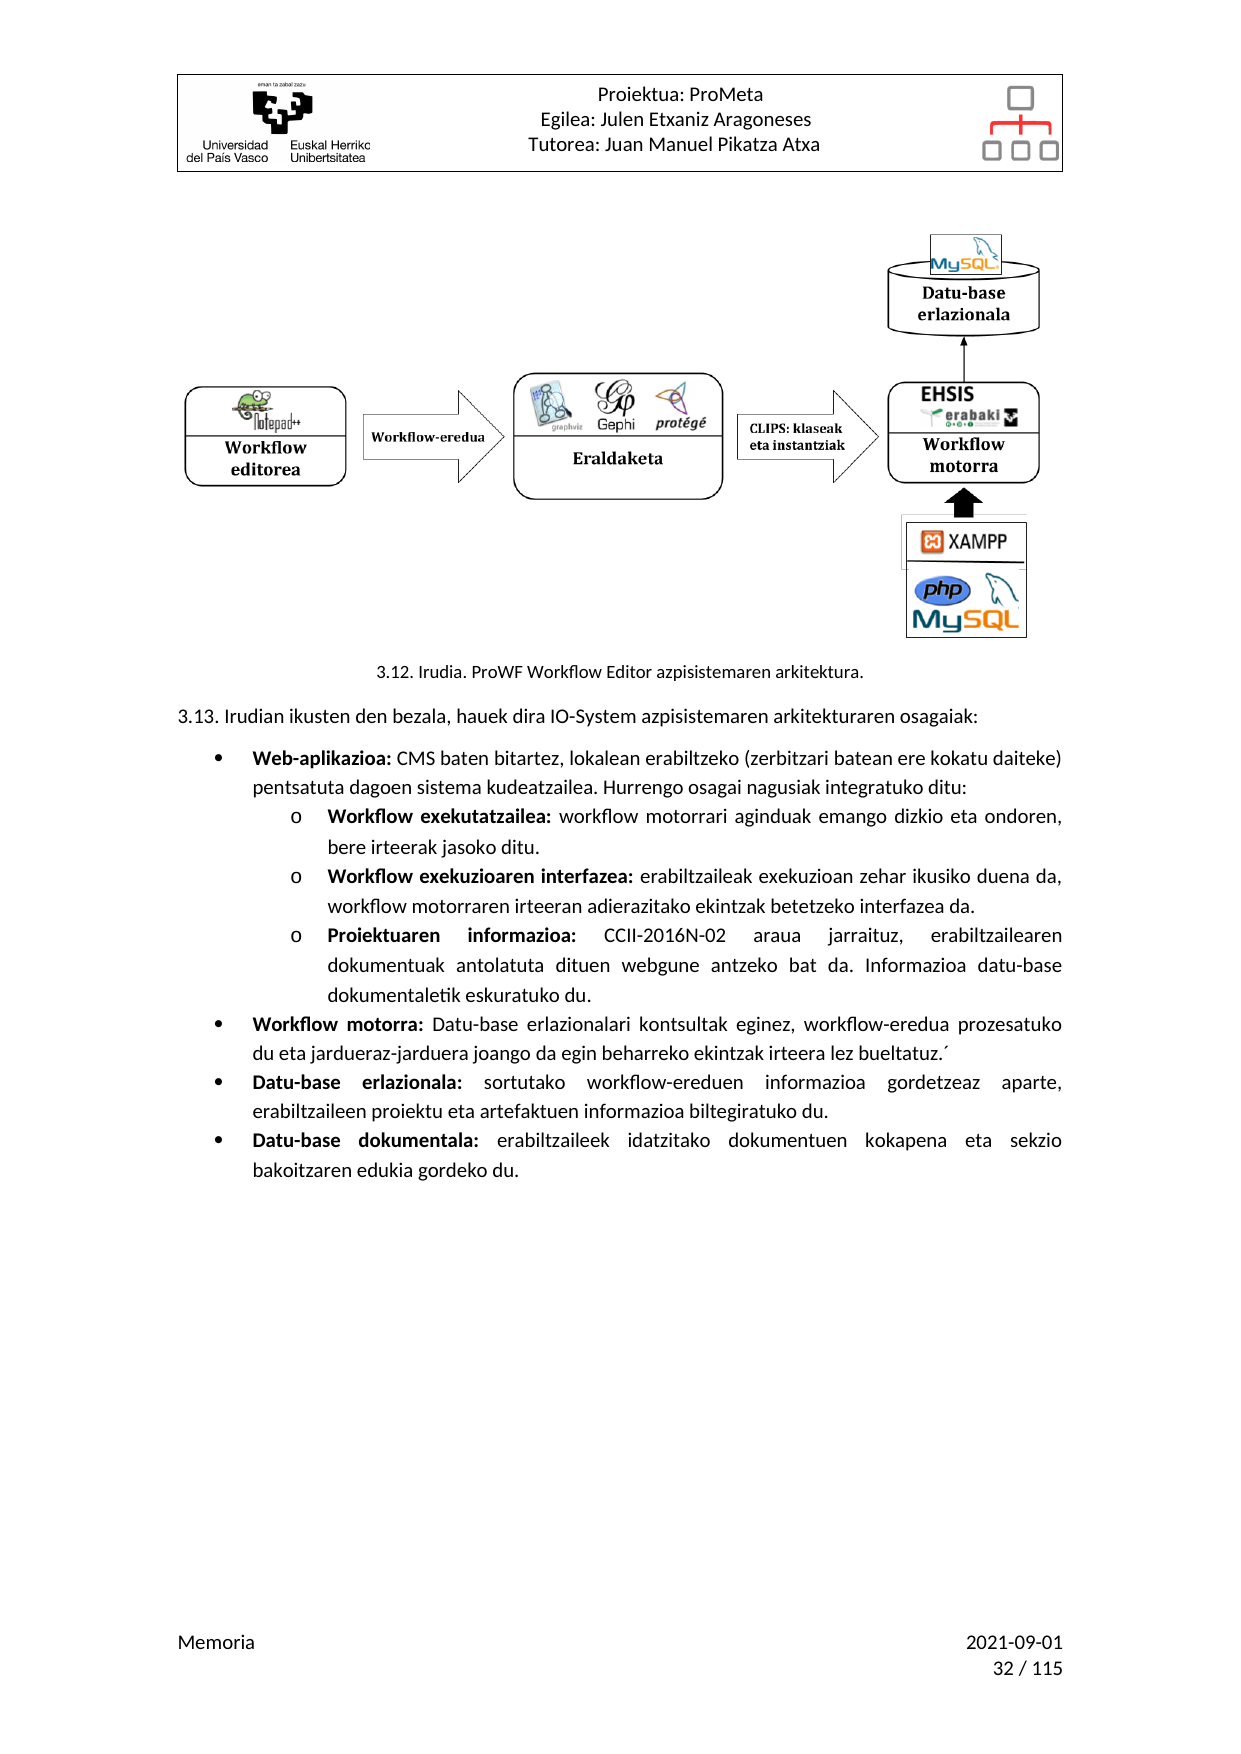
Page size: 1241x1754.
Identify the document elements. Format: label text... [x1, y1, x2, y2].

list Proiektuaren informazioa: CCII-2016N-02 araua jarraituz, erabiltzailearen dokumentuak antolatuta dituen webgune antzeko bat da. Informazioa datu-base dokumentaletik eskuratuko du. [290, 922, 1063, 1007]
list Workflow motorra: Datu-base erlazionalari kontsultak eginez, workflow-eredua prozesatuko du eta jardueraz-jarduera joango da egin beharreko ekintzak irteera lez bueltatuz.´ [215, 1011, 1063, 1066]
list Datu-base dokumentala: erabiltzaileek idatzitako dokumentuen kokapena eta sekzio bakoitzaren edukia gordeko du. [215, 1128, 1063, 1182]
list Datu-base erlazionala: sortutako workflow-ereduen informazioa gordetzeaz aparte, erabiltzaileen proiektu eta artefaktuen informazioa biltegiratuko du. [215, 1069, 1063, 1124]
list Workflow exekuzioaren interfazea: erabiltzaileak exekuzioan zehar ikusiko duena da, workflow motorraren irteeran adierazitako ekintzak betetzeko interfazea da. [290, 863, 1063, 919]
list Workflow exekutatzailea: workflow motorrari aginduak emango dizkio eta ondoren, bere irteerak jasoko ditu. [290, 804, 1063, 859]
list Web-aplikazioa: CMS baten bitartez, lokalean erabiltzeko (zerbitzari batean ere kokatu daiteke) pentsatuta dagoen sistema kudeatzailea. Hurrengo osagai nagusiak integratuko ditu: [215, 745, 1063, 800]
picture [182, 81, 370, 162]
picture [978, 80, 1060, 162]
picture [177, 213, 1063, 644]
